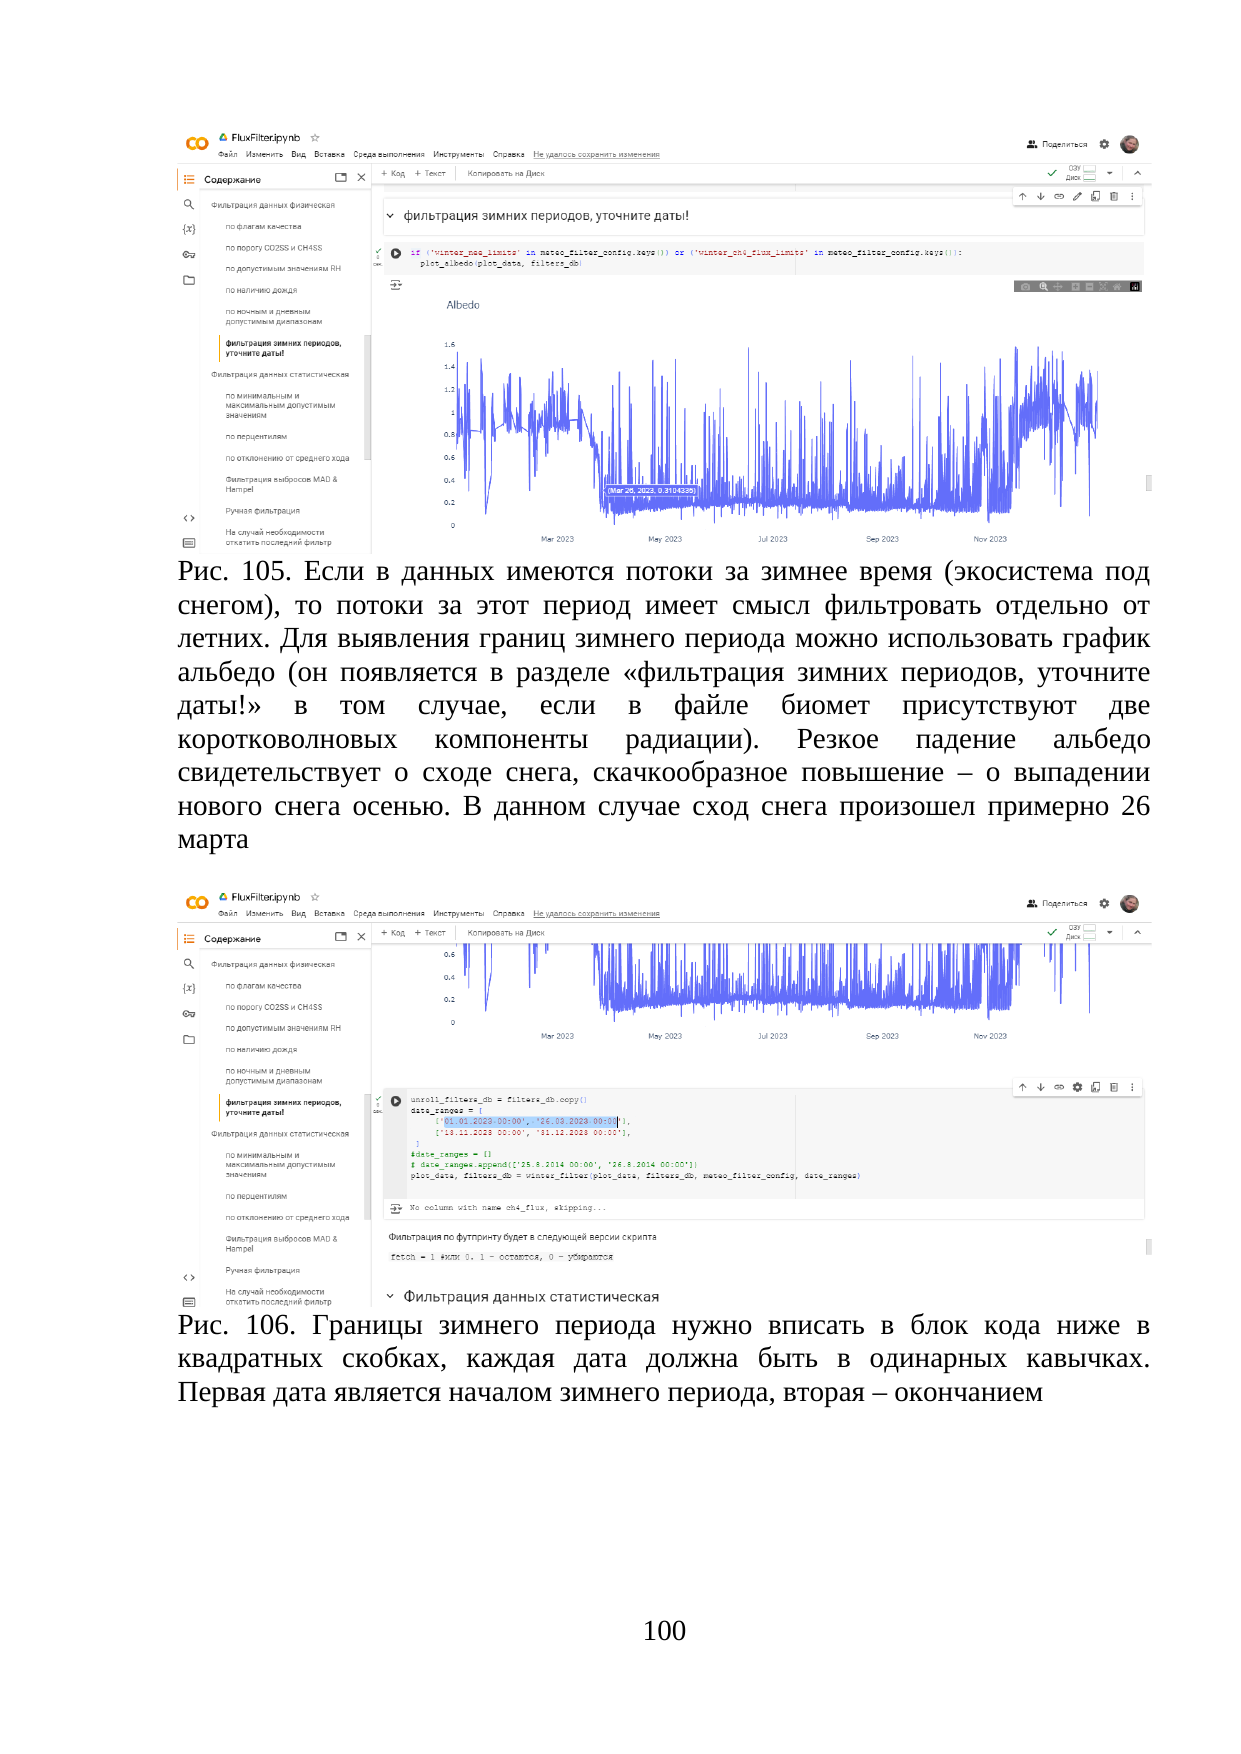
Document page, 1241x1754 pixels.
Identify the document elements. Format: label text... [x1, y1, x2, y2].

picture [177, 888, 1152, 1307]
text Рис. 106. Границы зимнего периода нужно вписать в блок кода ниже в квадратных скобках, каждая дата должна быть в одинарных кавычках. Первая дата является началом зимнего периода, вторая – окончанием [177, 1307, 1152, 1407]
picture [177, 118, 1152, 554]
text Рис. 105. Если в данных имеются потоки за зимнее время (экосистема под снегом), то потоки за этот период имеет смысл фильтровать отдельно от летних. Для выявления границ зимнего периода можно использовать график альбедо (он появляется в разделе «фильтрация зимних периодов, уточните даты!» в том случае, если в файле биомет присутствуют две коротковолновых компоненты радиации). Резкое падение альбедо свидетельствует о сходе снега, скачкообразное повышение – о выпадении нового снега осенью. В данном случае сход снега произошел примерно 26 марта [177, 554, 1152, 855]
